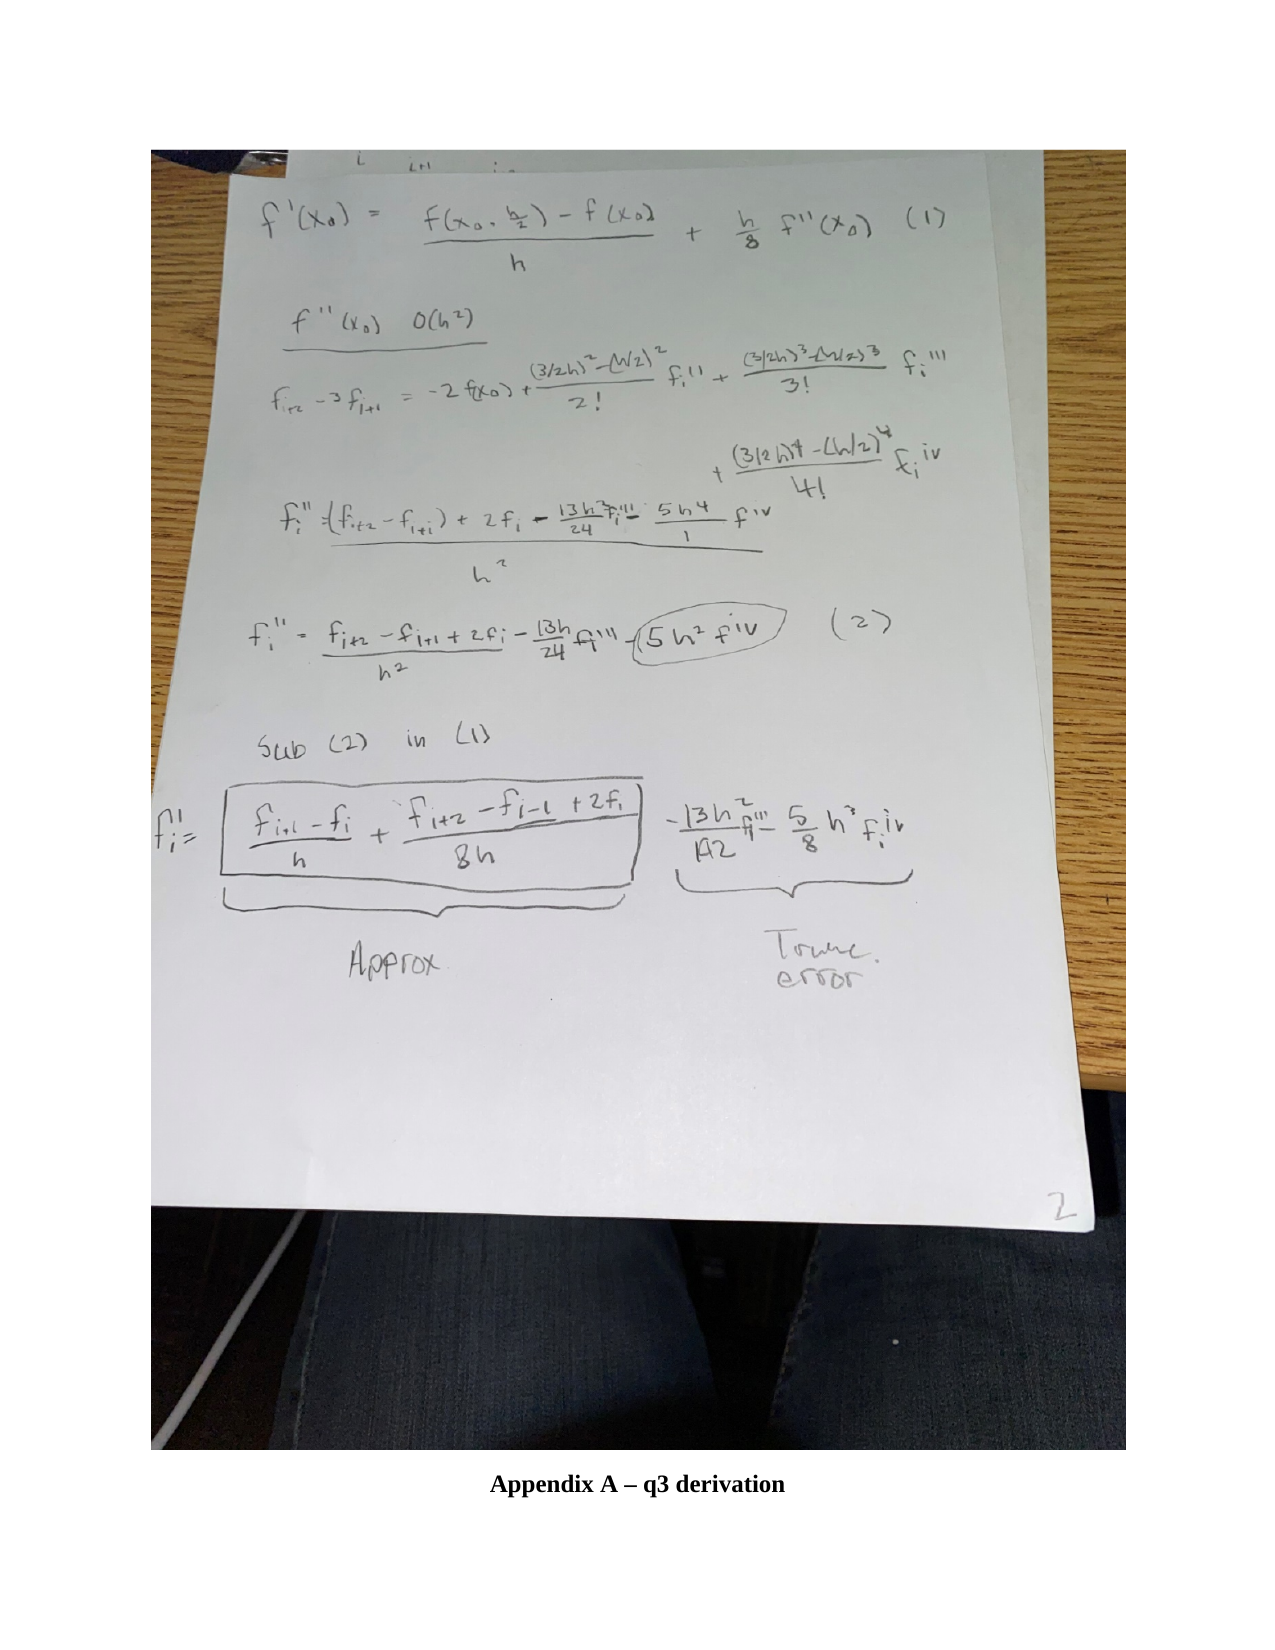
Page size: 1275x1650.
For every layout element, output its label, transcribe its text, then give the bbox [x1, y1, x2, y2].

picture [152, 151, 1126, 1448]
text Appendix A – q3 derivation [150, 1469, 1125, 1498]
